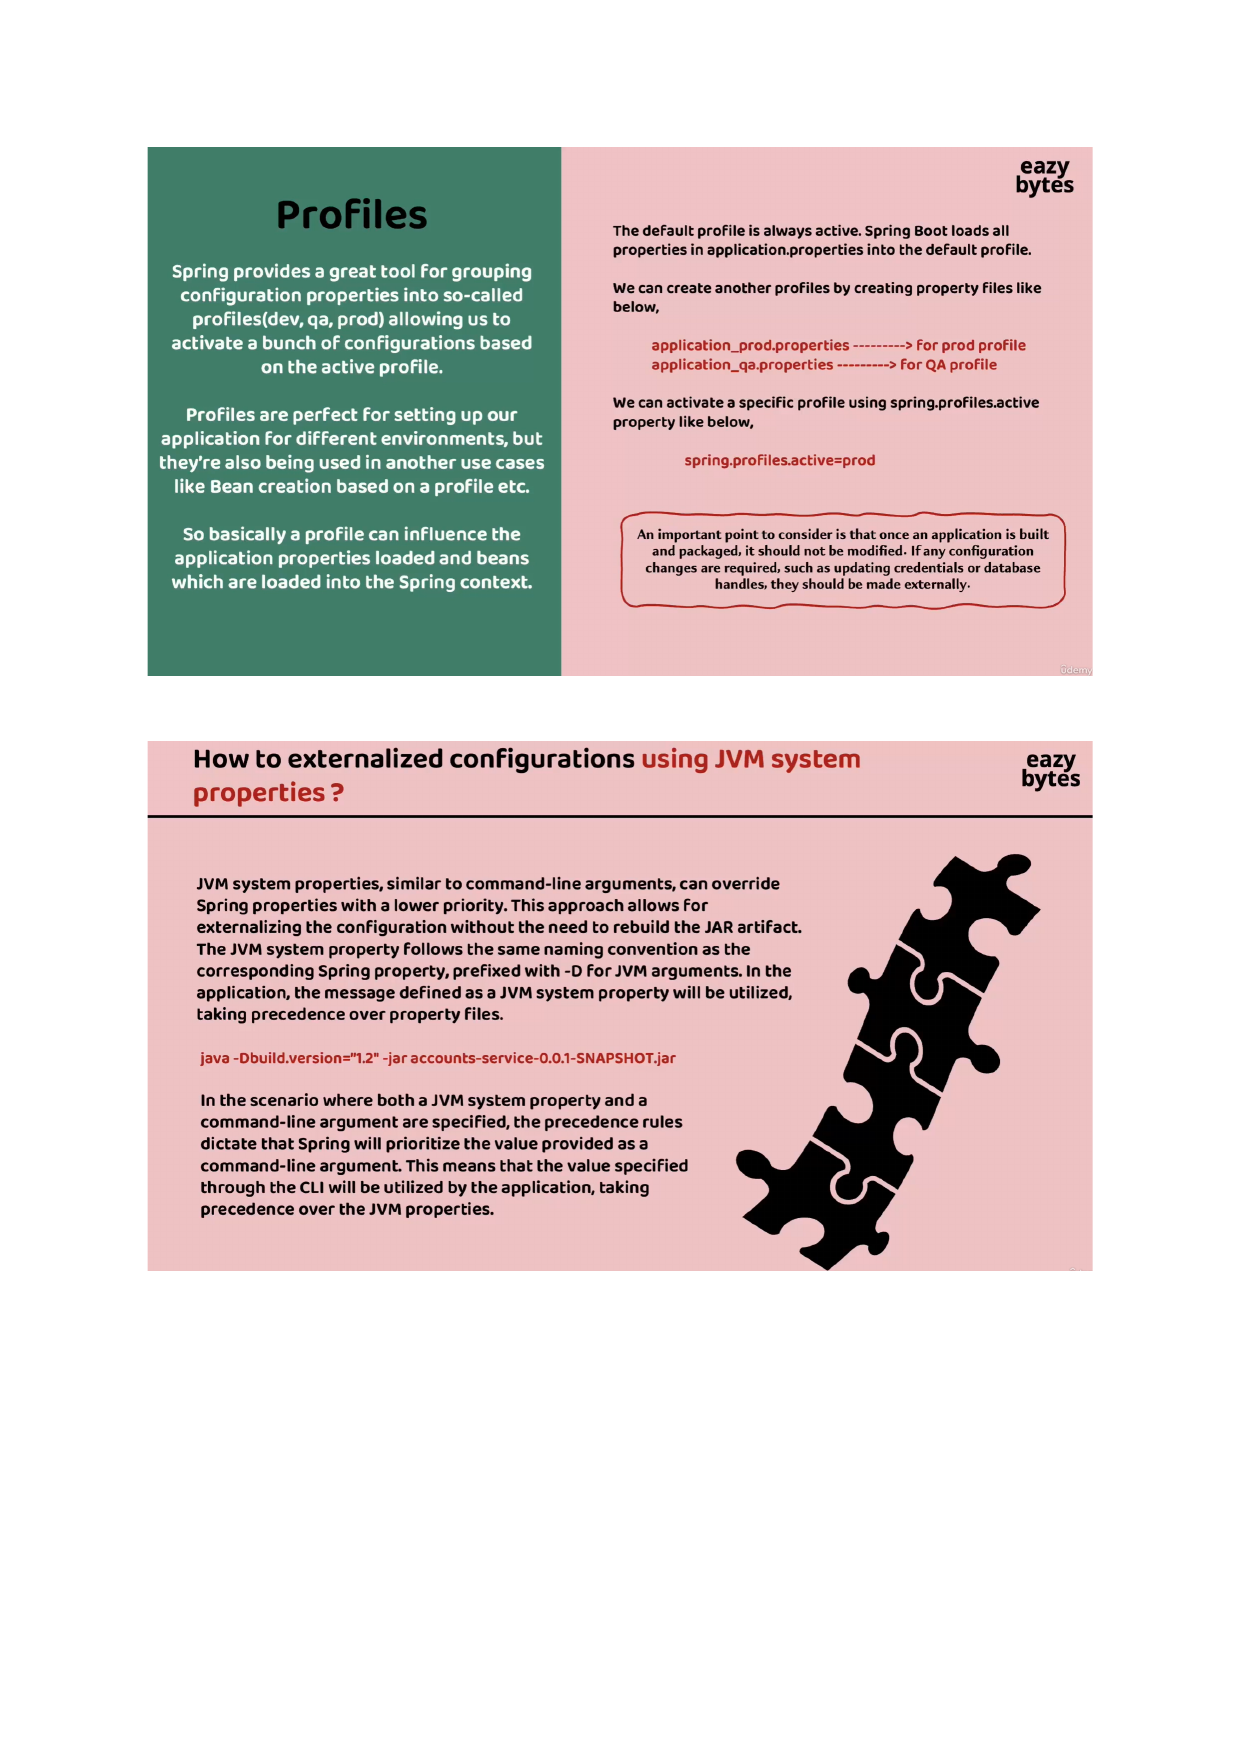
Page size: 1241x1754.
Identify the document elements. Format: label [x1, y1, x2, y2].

picture [147, 147, 1093, 676]
picture [147, 741, 1093, 1271]
